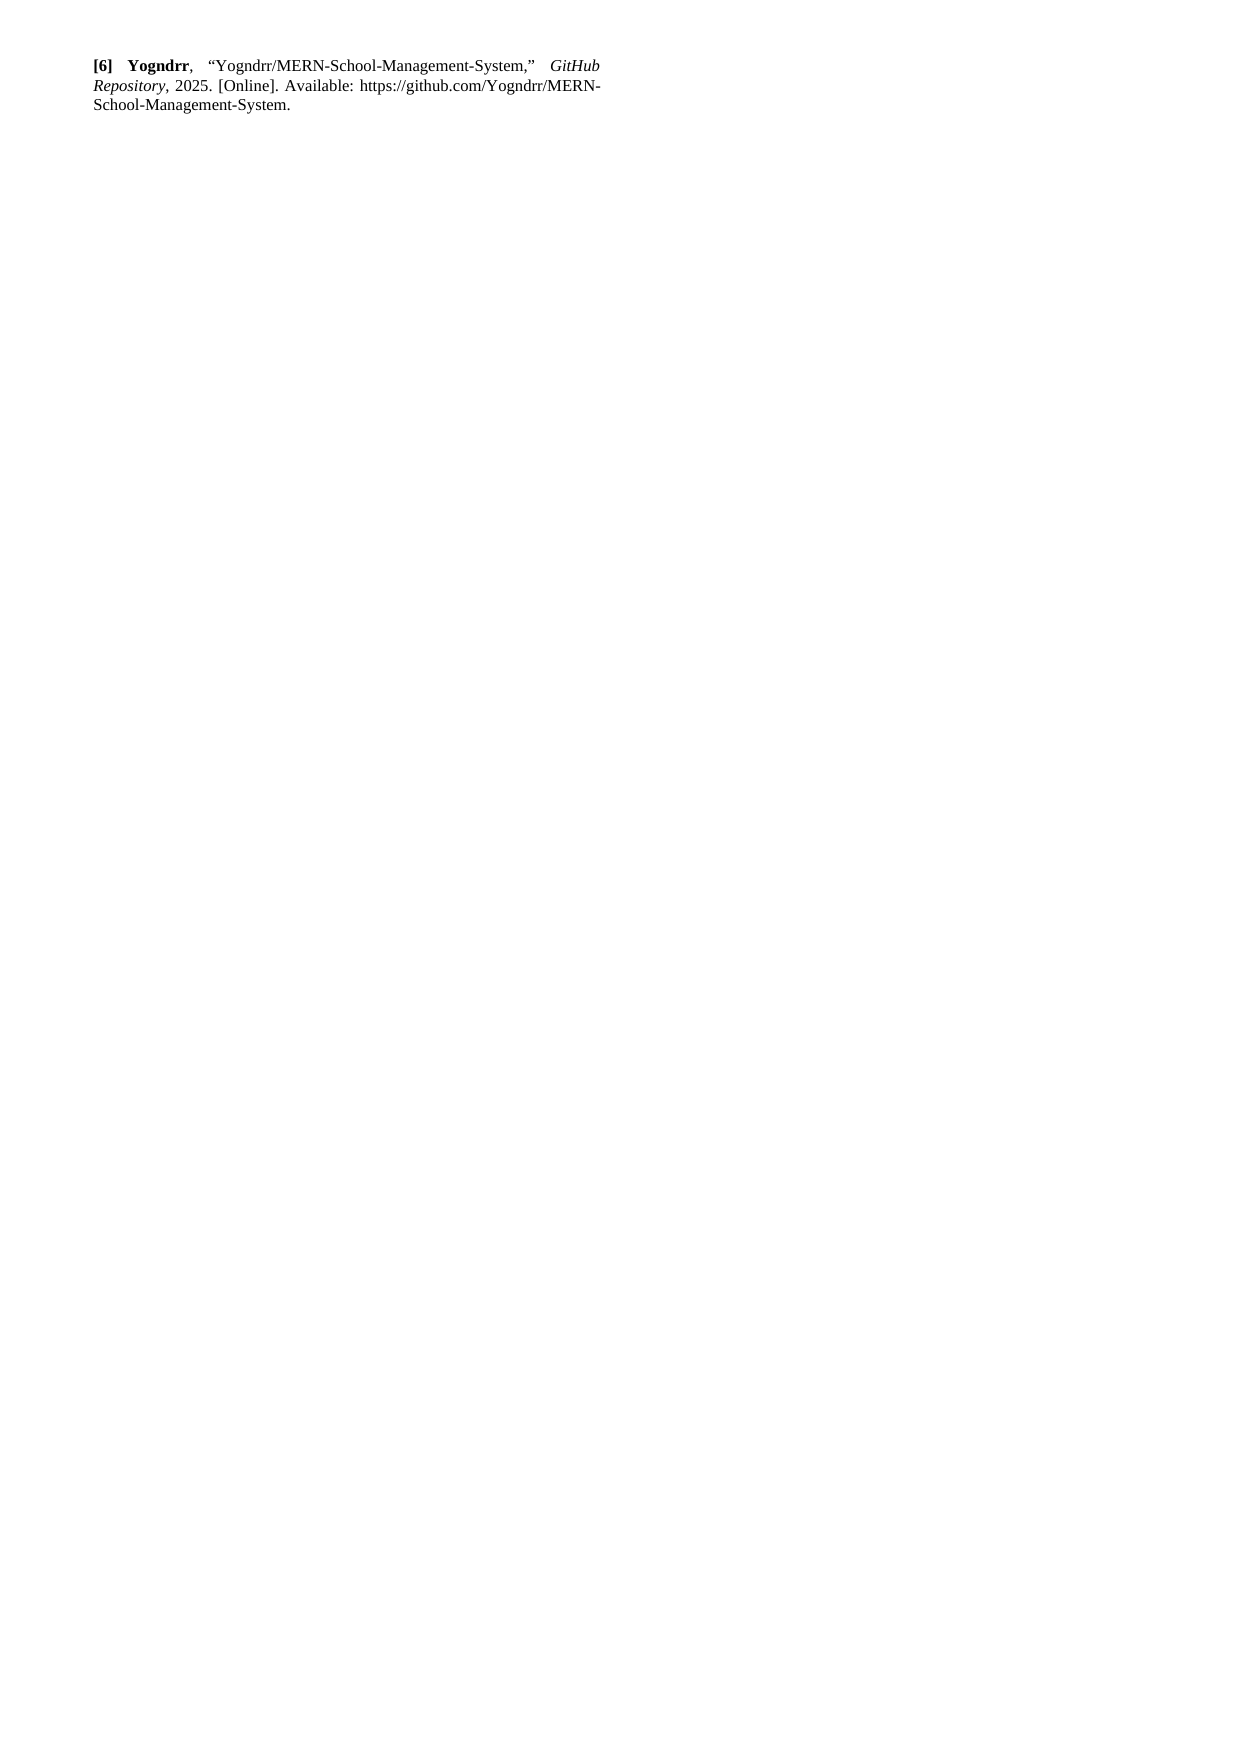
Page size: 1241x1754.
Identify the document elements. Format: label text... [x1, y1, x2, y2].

text [6] Yogndrr, “Yogndrr/MERN-School-Management-System,” GitHub Repository, 2025. [Online]. Available: https://github.com/Yogndrr/MERN-School-Management-System. [93, 56, 601, 114]
